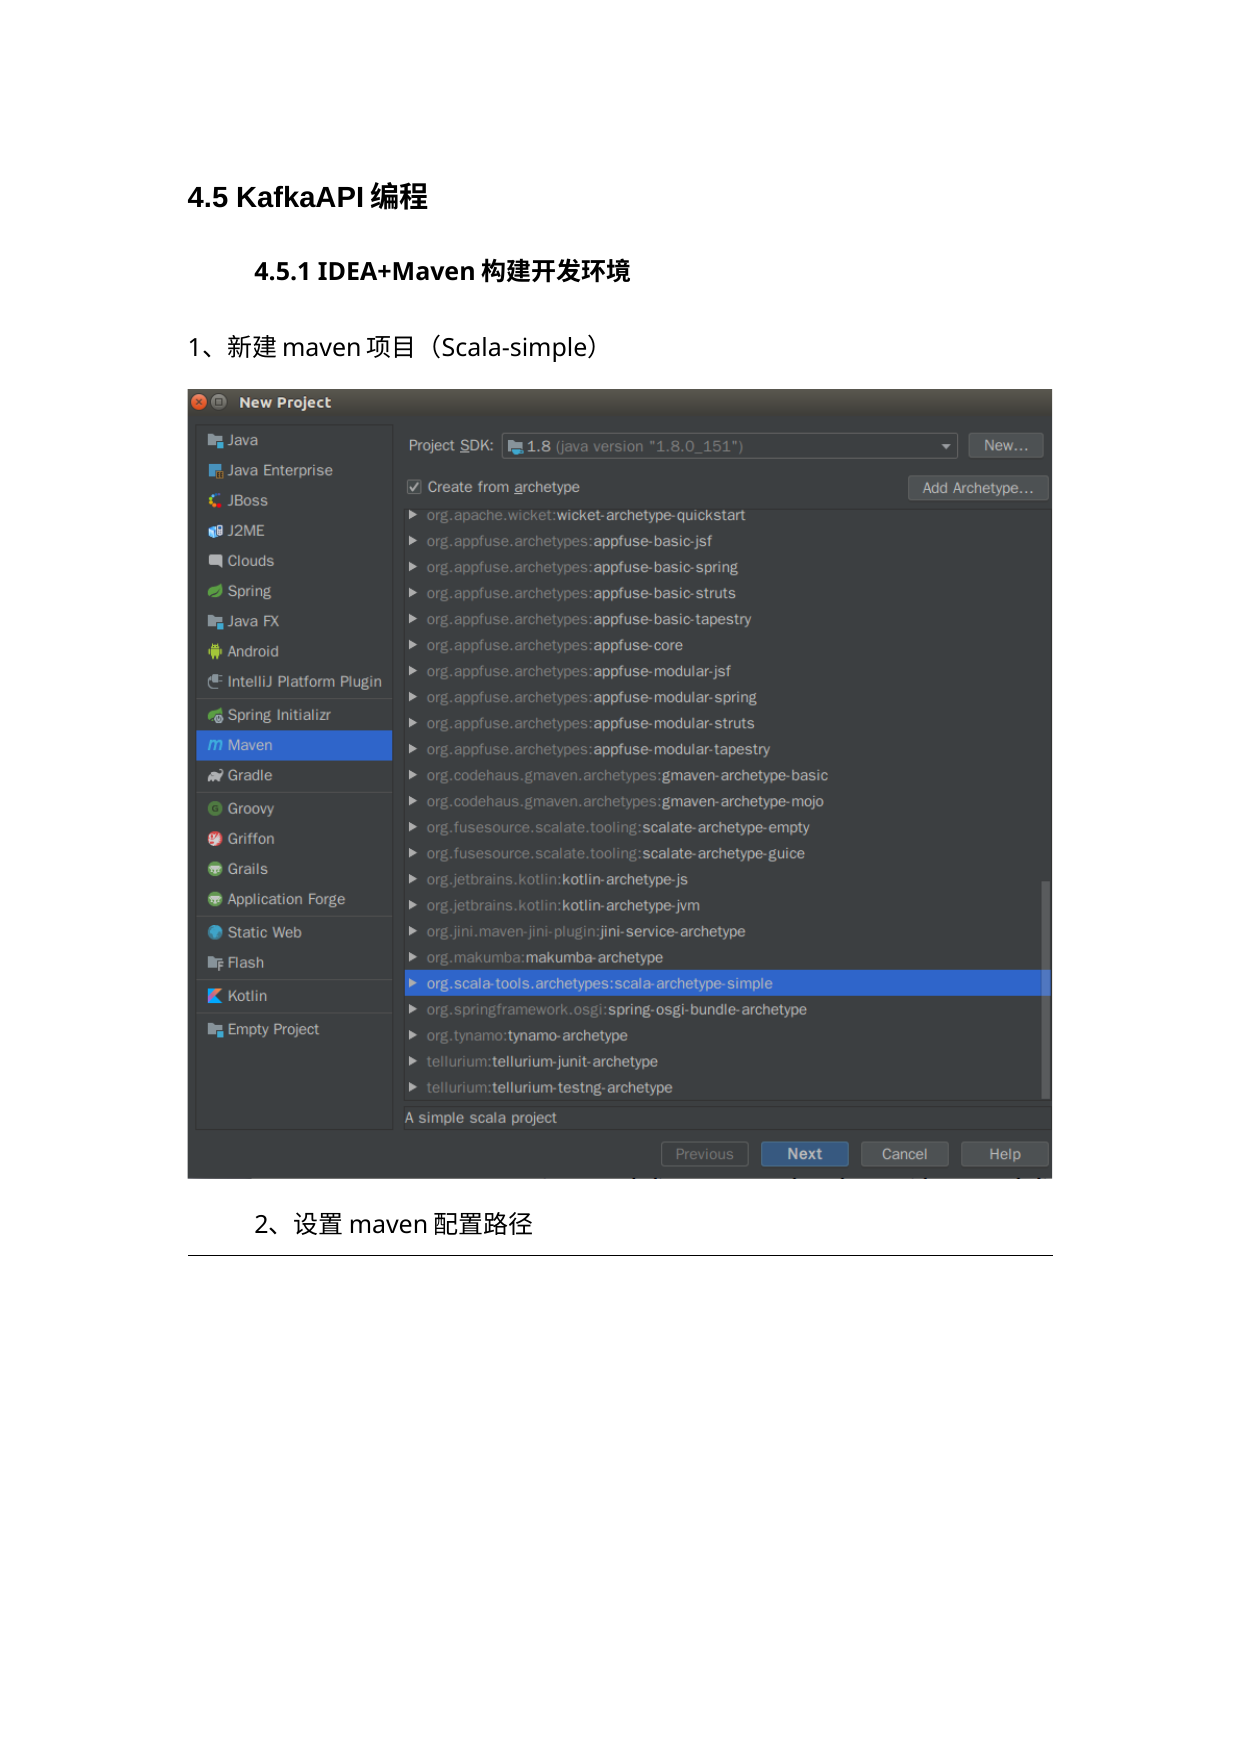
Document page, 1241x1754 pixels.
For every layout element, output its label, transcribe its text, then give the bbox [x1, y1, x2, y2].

subtitle 4.5.1 IDEA+Maven构建开发环境 [187, 237, 1053, 302]
subtitle 4.5 KafkaAPI编程 [187, 162, 1053, 227]
text 1、新建maven项目（Scala-simple） [187, 313, 1053, 378]
text 2、设置maven配置路径 [187, 1190, 1053, 1256]
picture [187, 389, 1053, 1179]
